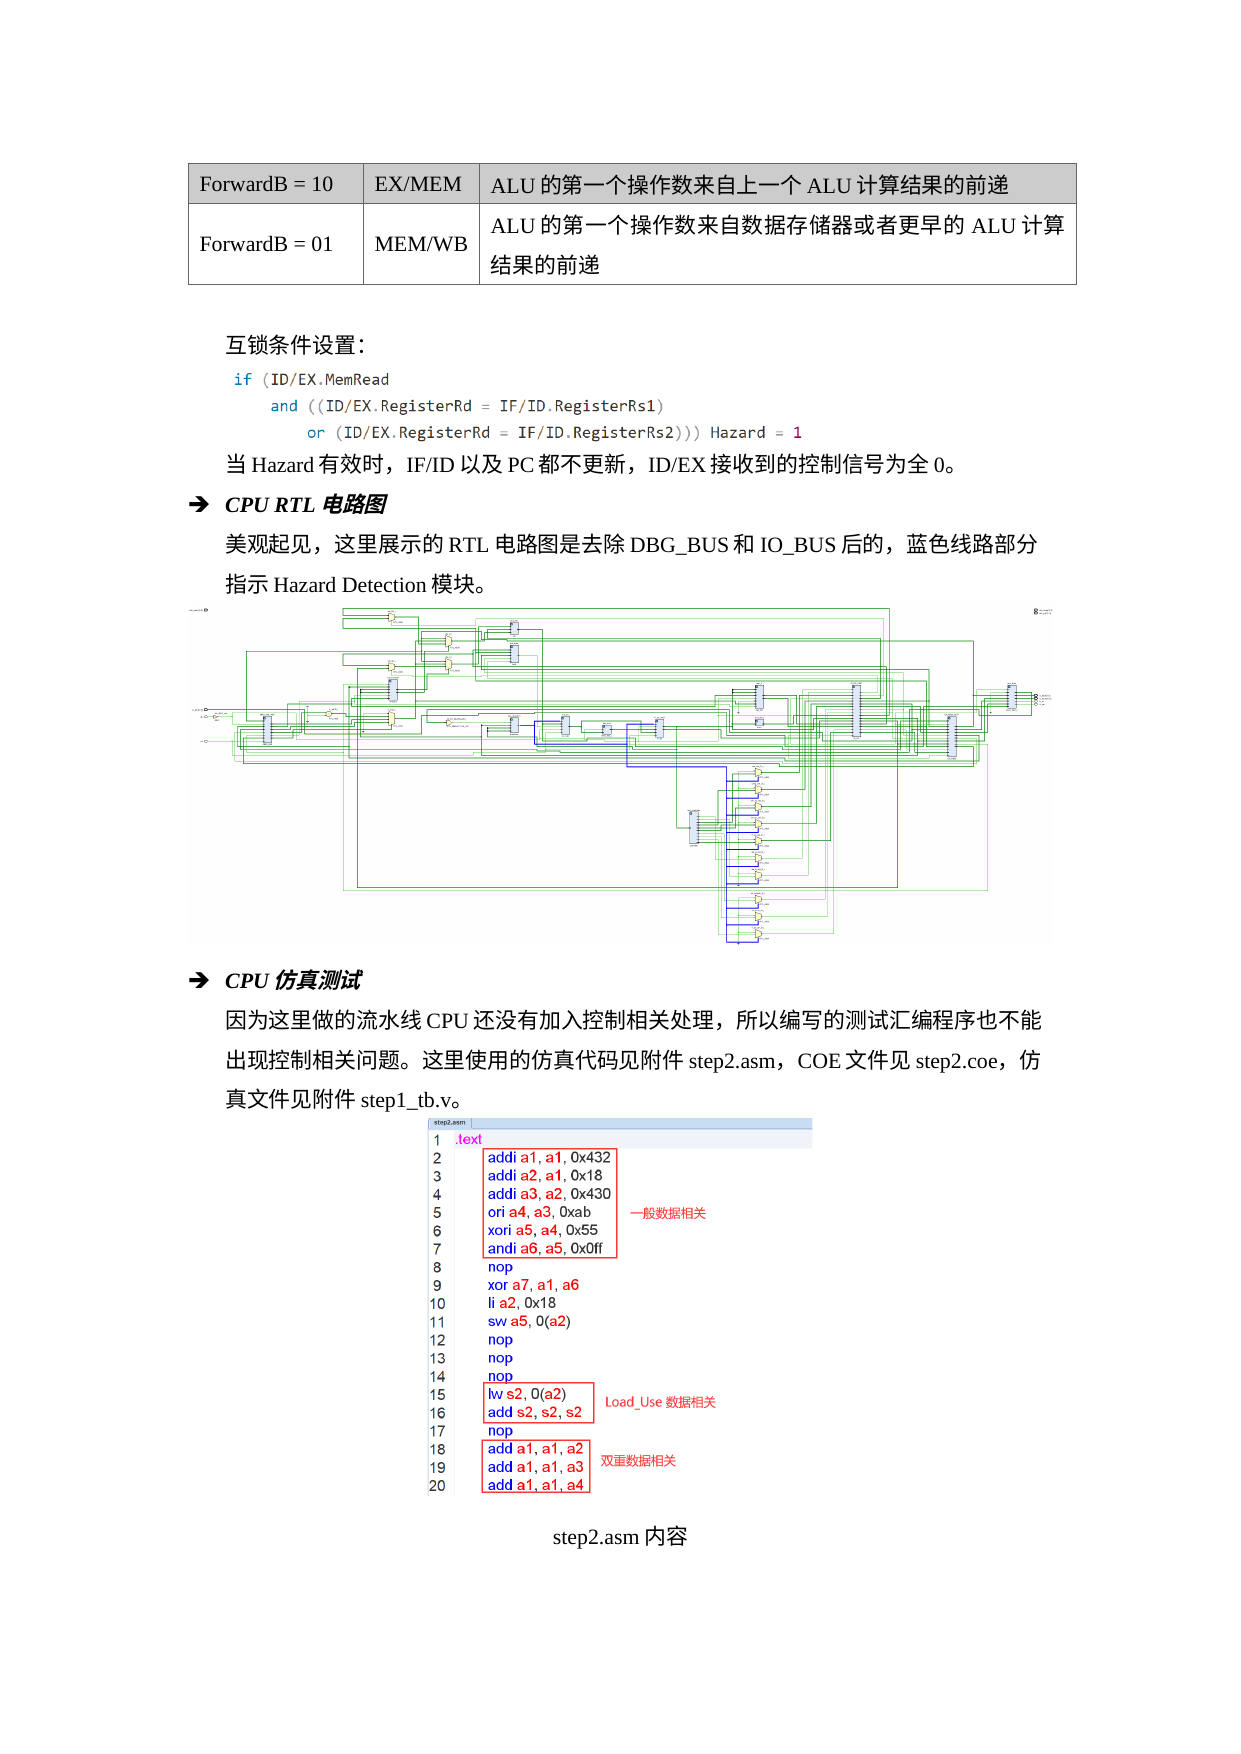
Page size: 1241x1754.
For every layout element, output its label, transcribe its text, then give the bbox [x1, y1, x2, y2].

text 因为这里做的流水线CPU还没有加入控制相关处理，所以编写的测试汇编程序也不能出现控制相关问题。这里使用的仿真代码见附件step2.asm，COE文件见step2.coe，仿真文件见附件step1_tb.v。 [225, 999, 1053, 1118]
table_cell ALU的第一个操作数来自数据存储器或者更早的ALU计算结果的前递 [480, 204, 1076, 284]
table_cell ForwardB = 10 [189, 164, 363, 203]
text step2.asm内容 [187, 1515, 1053, 1555]
picture [225, 364, 817, 444]
text 美观起见，这里展示的RTL电路图是去除DBG_BUS和IO_BUS后的，蓝色线路部分指示Hazard Detection模块。 [225, 523, 1053, 602]
table_cell ForwardB = 01 [189, 204, 363, 284]
text CPU RTL电路图 [187, 483, 1053, 523]
picture [187, 602, 1053, 947]
text CPU仿真测试 [187, 959, 1053, 999]
table_cell MEM/WB [364, 204, 479, 284]
table_cell EX/MEM [364, 164, 479, 203]
text 互锁条件设置： [225, 324, 1053, 364]
table_cell ALU的第一个操作数来自上一个ALU计算结果的前递 [480, 164, 1076, 203]
text 当Hazard有效时，IF/ID以及PC都不更新，ID/EX接收到的控制信号为全0。 [225, 443, 1053, 483]
picture [427, 1118, 813, 1496]
